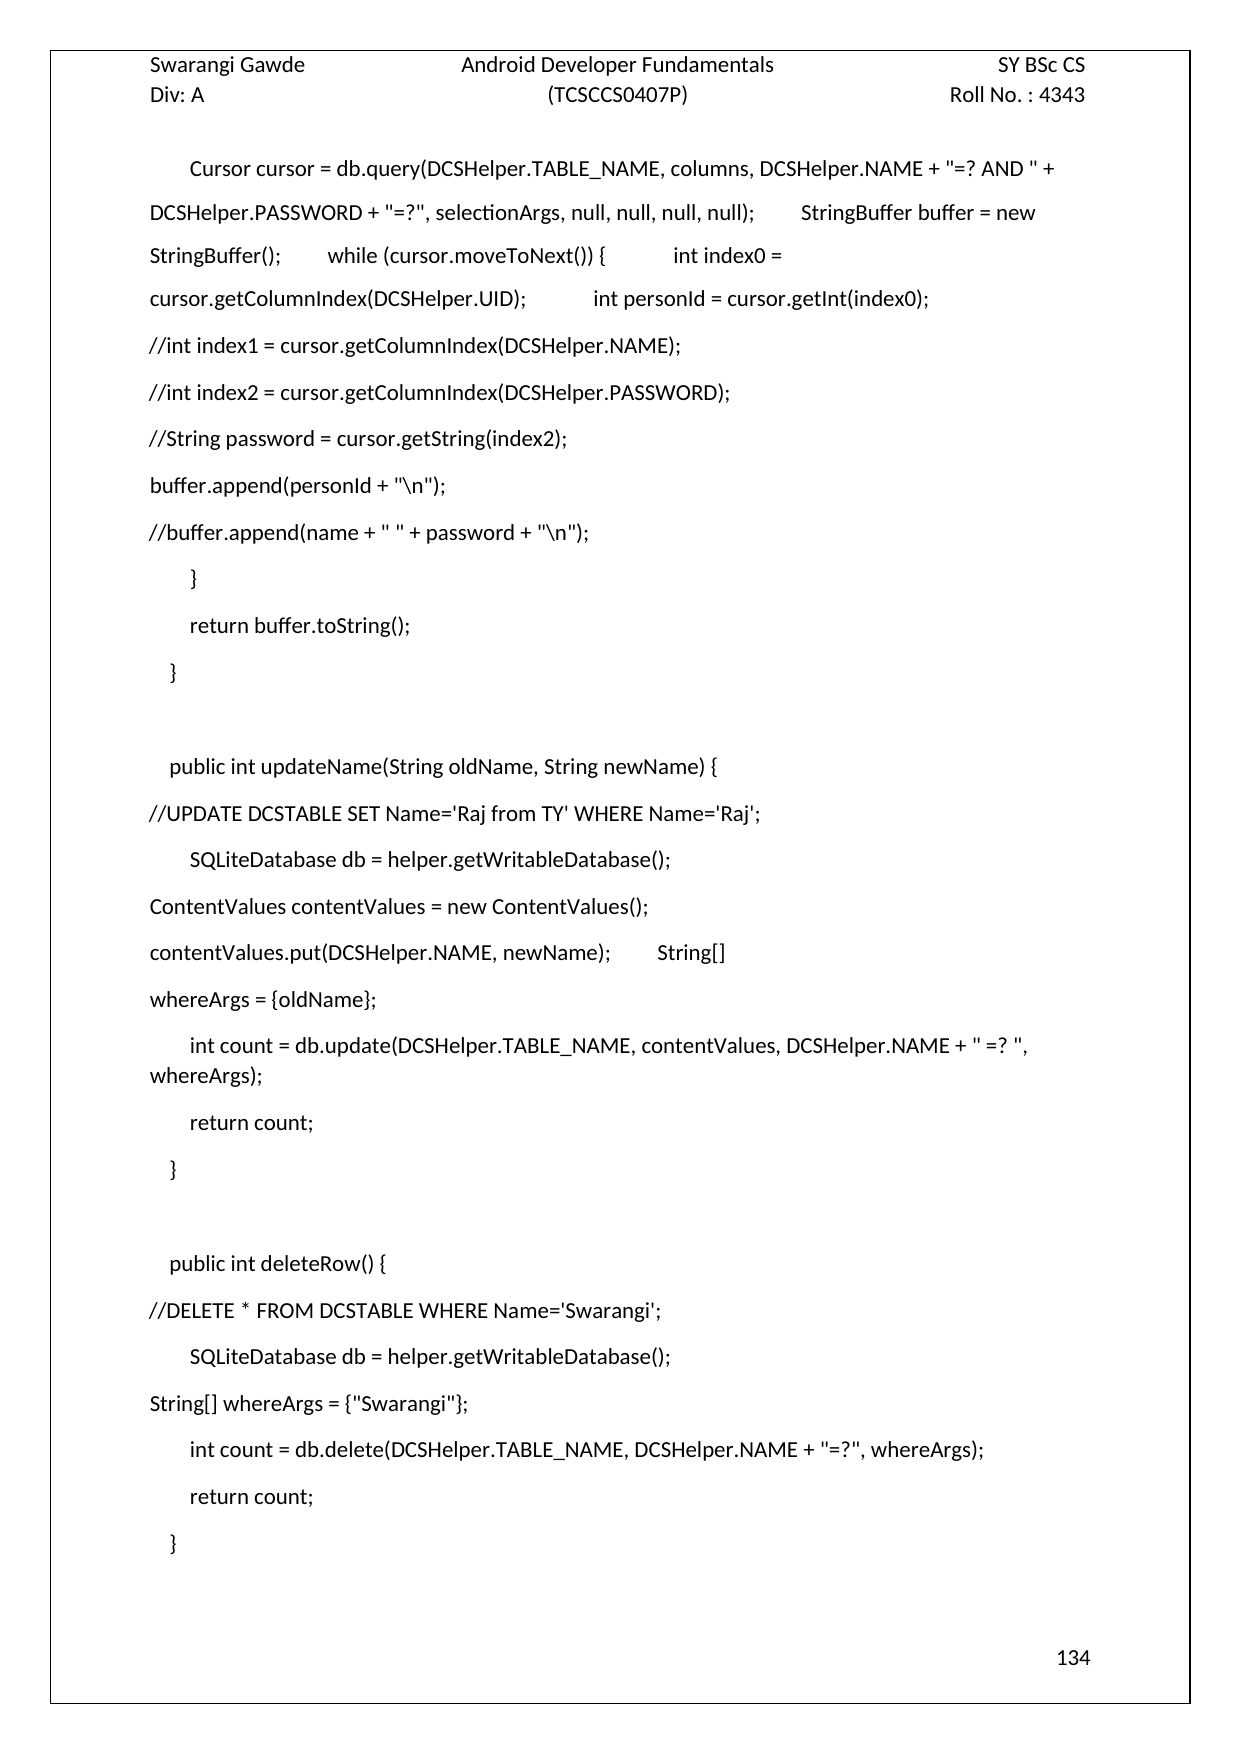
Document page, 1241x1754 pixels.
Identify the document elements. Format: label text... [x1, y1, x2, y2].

text public int updateName(String oldName, String newName) { [148, 752, 1057, 780]
text int count = db.delete(DCSHelper.TABLE_NAME, DCSHelper.NAME + "=?", whereArgs); [148, 1435, 1057, 1463]
text public int deleteRow() { [148, 1249, 1057, 1277]
text } [148, 658, 1057, 686]
text //UPDATE DCSTABLE SET Name='Raj from TY' WHERE Name='Raj'; [148, 799, 1057, 827]
text } [148, 1529, 1057, 1557]
text //DELETE * FROM DCSTABLE WHERE Name='Swarangi'; [148, 1296, 1057, 1324]
text SQLiteDatabase db = helper.getWritableDatabase(); String[] whereArgs = {"Swarangi"}; [148, 1342, 747, 1417]
text Cursor cursor = db.query(DCSHelper.TABLE_NAME, columns, DCSHelper.NAME + "=? AND " + DCSHelper.PASSWORD + "=?", selectionArgs, null, null, null, null); StringBuffer buffer = new StringBuffer(); while (cursor.moveToNext()) { int index0 = cursor.getColumnIndex(DCSHelper.UID); int personId = cursor.getInt(index0); [148, 154, 1057, 312]
text //buffer.append(name + " " + password + "\n"); [148, 518, 1057, 546]
text } [148, 1155, 1057, 1183]
text //int index1 = cursor.getColumnIndex(DCSHelper.NAME); [148, 331, 1057, 359]
text return buffer.toString(); [148, 611, 1057, 639]
text SQLiteDatabase db = helper.getWritableDatabase(); ContentValues contentValues = new ContentValues(); contentValues.put(DCSHelper.NAME, newName); String[] whereArgs = {oldName}; [148, 845, 727, 1013]
text } [148, 564, 1057, 592]
text //String password = cursor.getString(index2); buffer.append(personId + "\n"); [148, 424, 798, 499]
text //int index2 = cursor.getColumnIndex(DCSHelper.PASSWORD); [148, 378, 1057, 406]
text int count = db.update(DCSHelper.TABLE_NAME, contentValues, DCSHelper.NAME + " =? ", whereArgs); [148, 1031, 1057, 1089]
text return count; [148, 1108, 1057, 1136]
text return count; [148, 1482, 1057, 1510]
